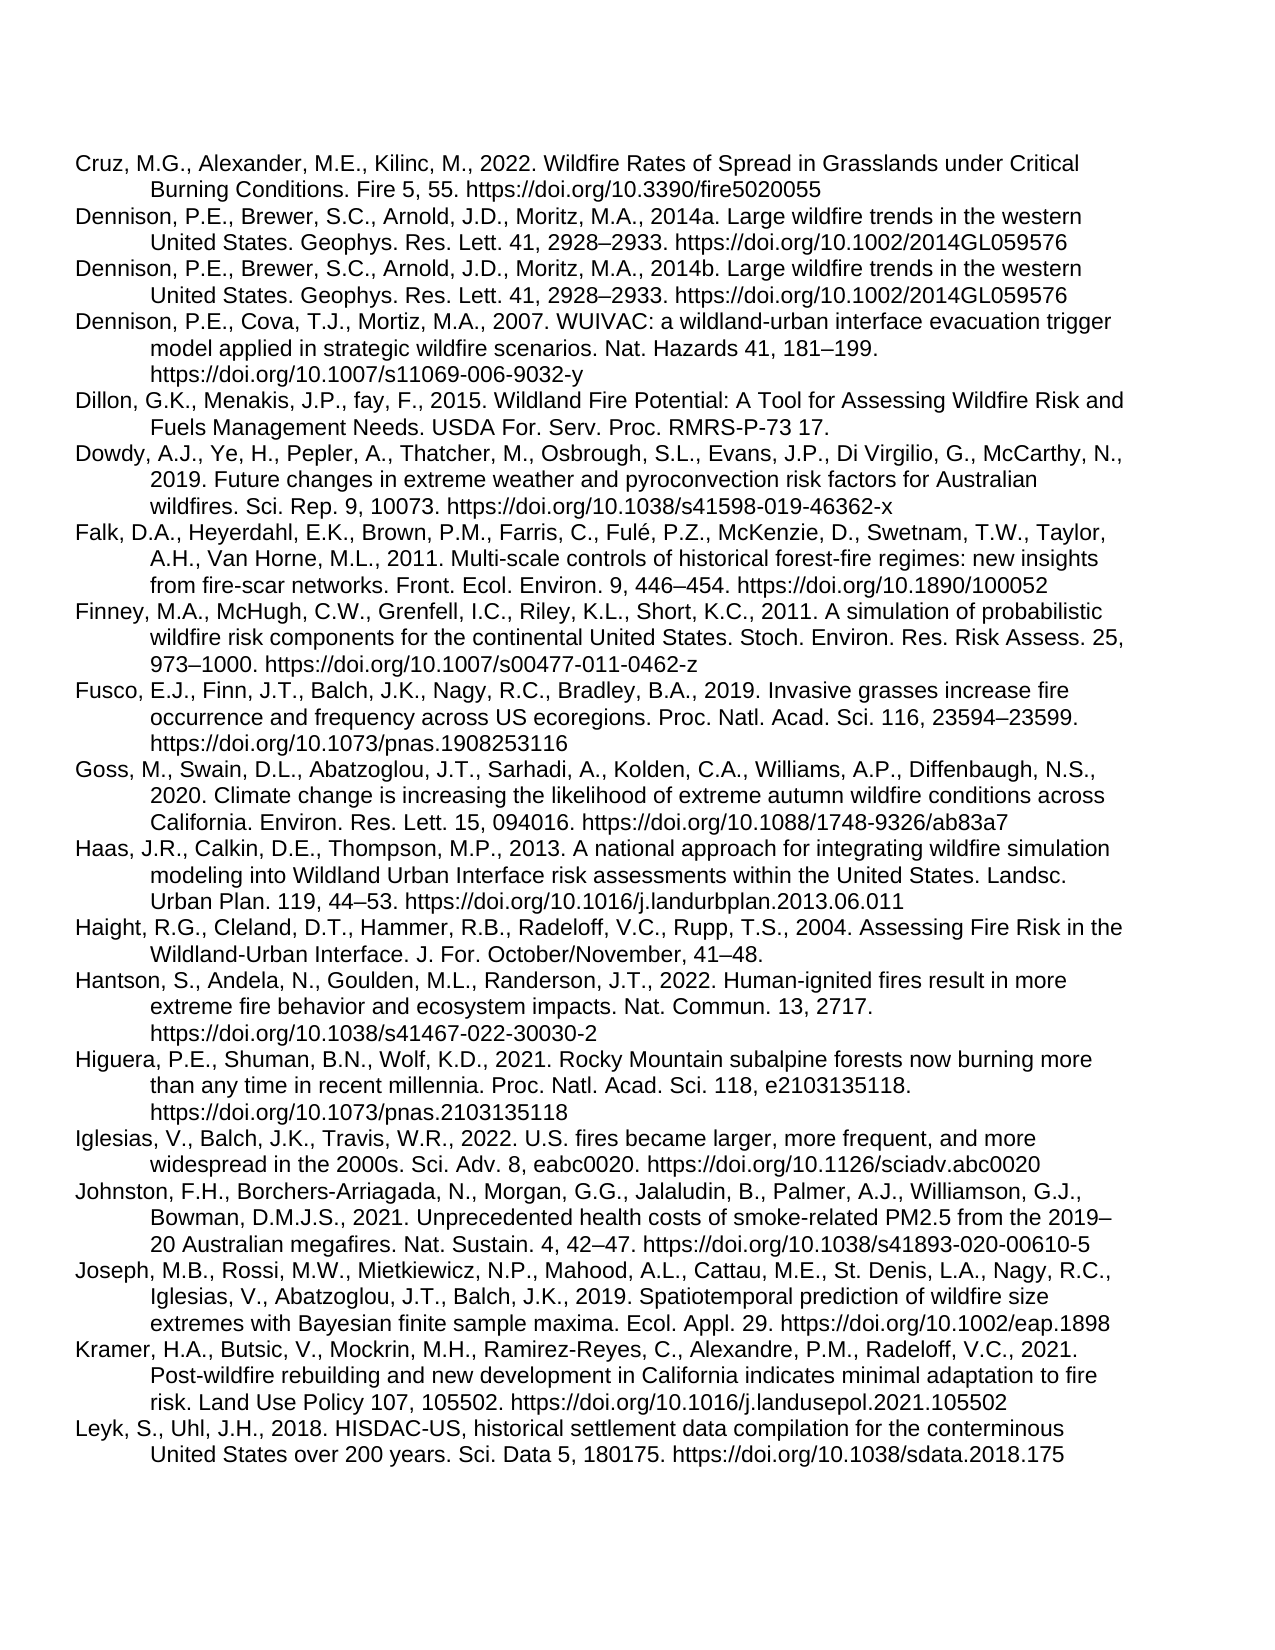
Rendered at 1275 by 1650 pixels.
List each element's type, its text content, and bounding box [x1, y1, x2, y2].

text Hantson, S., Andela, N., Goulden, M.L., Randerson, J.T., 2022. Human-ignited fires result in more extreme fire behavior and ecosystem impacts. Nat. Commun. 13, 2717. https://doi.org/10.1038/s41467-022-30030-2 [75, 967, 1125, 1046]
text Kramer, H.A., Butsic, V., Mockrin, M.H., Ramirez-Reyes, C., Alexandre, P.M., Radeloff, V.C., 2021. Post-wildfire rebuilding and new development in California indicates minimal adaptation to fire risk. Land Use Policy 107, 105502. https://doi.org/10.1016/j.landusepol.2021.105502 [75, 1336, 1125, 1415]
text Dillon, G.K., Menakis, J.P., fay, F., 2015. Wildland Fire Potential: A Tool for Assessing Wildfire Risk and Fuels Management Needs. USDA For. Serv. Proc. RMRS-P-73 17. [75, 387, 1125, 440]
text Dowdy, A.J., Ye, H., Pepler, A., Thatcher, M., Osbrough, S.L., Evans, J.P., Di Virgilio, G., McCarthy, N., 2019. Future changes in extreme weather and pyroconvection risk factors for Australian wildfires. Sci. Rep. 9, 10073. https://doi.org/10.1038/s41598-019-46362-x [75, 440, 1125, 519]
text Fusco, E.J., Finn, J.T., Balch, J.K., Nagy, R.C., Bradley, B.A., 2019. Invasive grasses increase fire occurrence and frequency across US ecoregions. Proc. Natl. Acad. Sci. 116, 23594–23599. https://doi.org/10.1073/pnas.1908253116 [75, 677, 1125, 756]
text Dennison, P.E., Cova, T.J., Mortiz, M.A., 2007. WUIVAC: a wildland-urban interface evacuation trigger model applied in strategic wildfire scenarios. Nat. Hazards 41, 181–199. https://doi.org/10.1007/s11069-006-9032-y [75, 308, 1125, 387]
text Goss, M., Swain, D.L., Abatzoglou, J.T., Sarhadi, A., Kolden, C.A., Williams, A.P., Diffenbaugh, N.S., 2020. Climate change is increasing the likelihood of extreme autumn wildfire conditions across California. Environ. Res. Lett. 15, 094016. https://doi.org/10.1088/1748-9326/ab83a7 [75, 756, 1125, 835]
text Johnston, F.H., Borchers-Arriagada, N., Morgan, G.G., Jalaludin, B., Palmer, A.J., Williamson, G.J., Bowman, D.M.J.S., 2021. Unprecedented health costs of smoke-related PM2.5 from the 2019–20 Australian megafires. Nat. Sustain. 4, 42–47. https://doi.org/10.1038/s41893-020-00610-5 [75, 1178, 1125, 1257]
text Dennison, P.E., Brewer, S.C., Arnold, J.D., Moritz, M.A., 2014a. Large wildfire trends in the western United States. Geophys. Res. Lett. 41, 2928–2933. https://doi.org/10.1002/2014GL059576 [75, 203, 1125, 255]
text Joseph, M.B., Rossi, M.W., Mietkiewicz, N.P., Mahood, A.L., Cattau, M.E., St. Denis, L.A., Nagy, R.C., Iglesias, V., Abatzoglou, J.T., Balch, J.K., 2019. Spatiotemporal prediction of wildfire size extremes with Bayesian finite sample maxima. Ecol. Appl. 29. https://doi.org/10.1002/eap.1898 [75, 1257, 1125, 1336]
text Haight, R.G., Cleland, D.T., Hammer, R.B., Radeloff, V.C., Rupp, T.S., 2004. Assessing Fire Risk in the Wildland-Urban Interface. J. For. October/November, 41–48. [75, 914, 1125, 967]
text Haas, J.R., Calkin, D.E., Thompson, M.P., 2013. A national approach for integrating wildfire simulation modeling into Wildland Urban Interface risk assessments within the United States. Landsc. Urban Plan. 119, 44–53. https://doi.org/10.1016/j.landurbplan.2013.06.011 [75, 835, 1125, 914]
text Cruz, M.G., Alexander, M.E., Kilinc, M., 2022. Wildfire Rates of Spread in Grasslands under Critical Burning Conditions. Fire 5, 55. https://doi.org/10.3390/fire5020055 [75, 150, 1125, 203]
text Iglesias, V., Balch, J.K., Travis, W.R., 2022. U.S. fires became larger, more frequent, and more widespread in the 2000s. Sci. Adv. 8, eabc0020. https://doi.org/10.1126/sciadv.abc0020 [75, 1125, 1125, 1178]
text Higuera, P.E., Shuman, B.N., Wolf, K.D., 2021. Rocky Mountain subalpine forests now burning more than any time in recent millennia. Proc. Natl. Acad. Sci. 118, e2103135118. https://doi.org/10.1073/pnas.2103135118 [75, 1046, 1125, 1125]
text Finney, M.A., McHugh, C.W., Grenfell, I.C., Riley, K.L., Short, K.C., 2011. A simulation of probabilistic wildfire risk components for the continental United States. Stoch. Environ. Res. Risk Assess. 25, 973–1000. https://doi.org/10.1007/s00477-011-0462-z [75, 598, 1125, 677]
text Leyk, S., Uhl, J.H., 2018. HISDAC-US, historical settlement data compilation for the conterminous United States over 200 years. Sci. Data 5, 180175. https://doi.org/10.1038/sdata.2018.175 [75, 1415, 1125, 1468]
text Dennison, P.E., Brewer, S.C., Arnold, J.D., Moritz, M.A., 2014b. Large wildfire trends in the western United States. Geophys. Res. Lett. 41, 2928–2933. https://doi.org/10.1002/2014GL059576 [75, 255, 1125, 308]
text Falk, D.A., Heyerdahl, E.K., Brown, P.M., Farris, C., Fulé, P.Z., McKenzie, D., Swetnam, T.W., Taylor, A.H., Van Horne, M.L., 2011. Multi-scale controls of historical forest-fire regimes: new insights from fire-scar networks. Front. Ecol. Environ. 9, 446–454. https://doi.org/10.1890/100052 [75, 519, 1125, 598]
